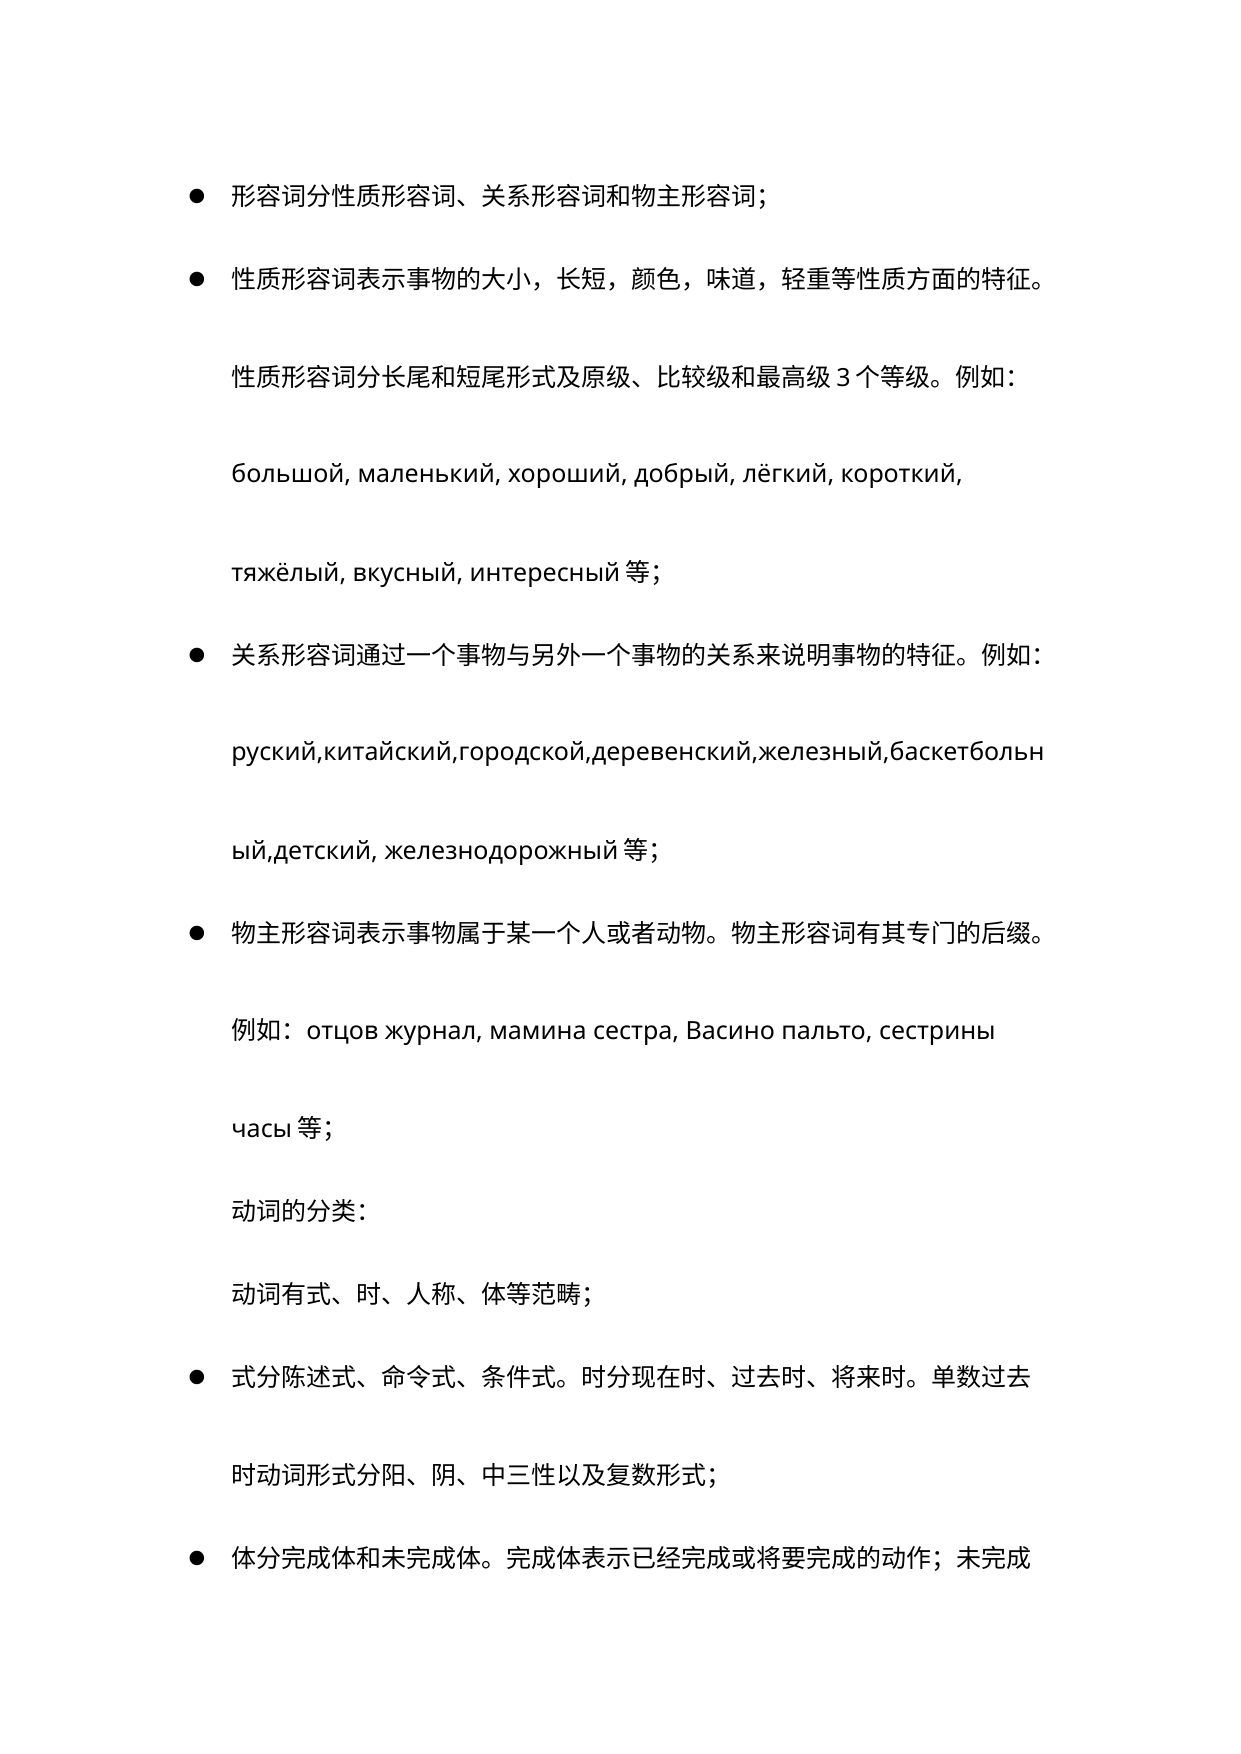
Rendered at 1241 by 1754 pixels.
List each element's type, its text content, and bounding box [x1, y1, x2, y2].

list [187, 1524, 1053, 1589]
list 式分陈述式、命令式、条件式。时分现在时、过去时、将来时。单数过去时动词形式分阳、阴、中三性以及复数形式； [187, 1343, 1053, 1506]
list 性质形容词表示事物的大小，长短，颜色，味道，轻重等性质方面的特征。性质形容词分长尾和短尾形式及原级、比较级和最高级3个等级。例如：большой, маленький, хороший, добрый, лёгкий, короткий, тяжёлый, вкусный, интересный等； [187, 245, 1053, 603]
list 关系形容词通过一个事物与另外一个事物的关系来说明事物的特征。例如：руский,китайский,городской,деревенский,железный,баскетбольный,детский, железнодорожный等； [187, 621, 1053, 881]
list 形容词分性质形容词、关系形容词和物主形容词； [187, 162, 1053, 227]
text 动词的分类： [187, 1177, 1053, 1242]
list 物主形容词表示事物属于某一个人或者动物。物主形容词有其专门的后缀。例如：отцов журнал, мамина сестра, Васино пальто, сестрины часы等； [187, 899, 1053, 1159]
text 动词有式、时、人称、体等范畴； [187, 1260, 1053, 1325]
